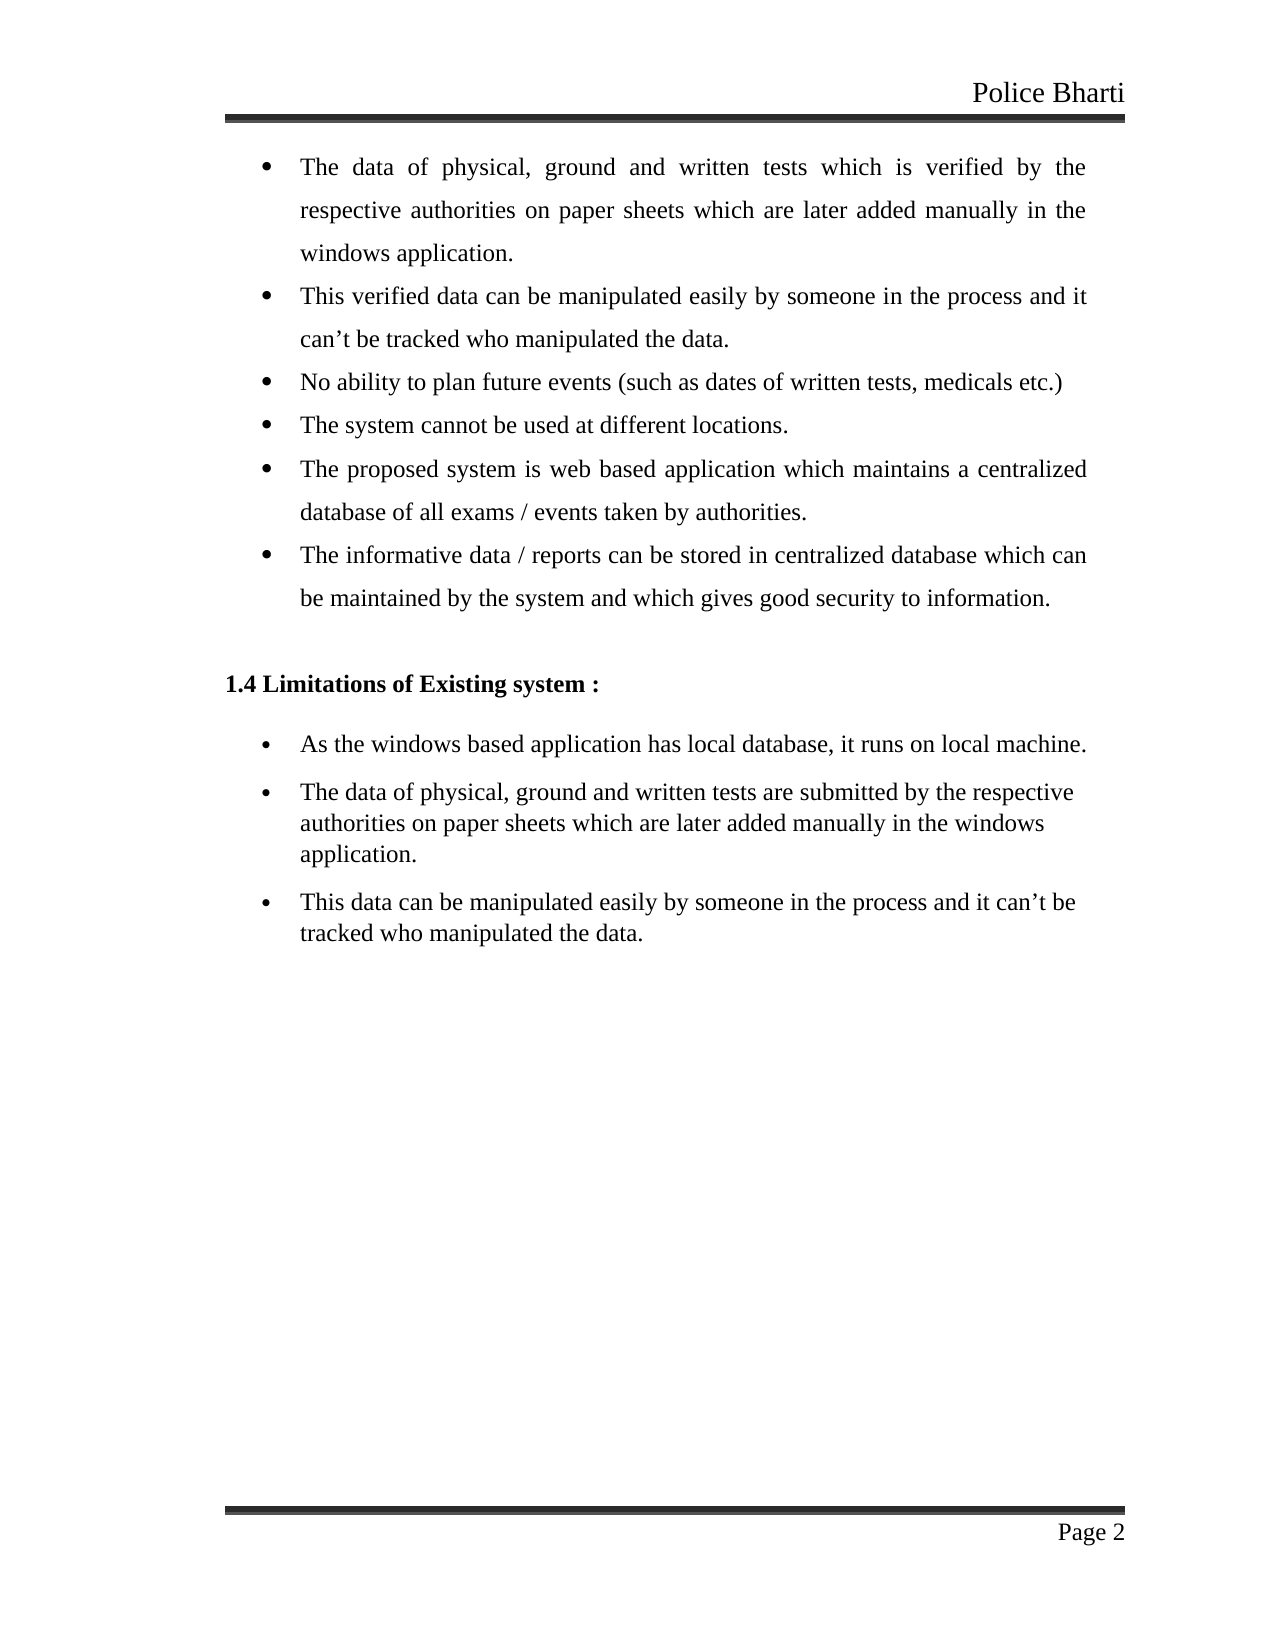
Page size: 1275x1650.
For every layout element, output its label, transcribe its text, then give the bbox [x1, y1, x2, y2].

list The proposed system is web based application which maintains a centralized database of all exams / events taken by authorities. [262, 454, 1087, 526]
list The data of physical, ground and written tests are submitted by the respective authorities on paper sheets which are later added manually in the windows application. [262, 777, 1125, 868]
list As the windows based application has local database, it runs on local machine. [262, 729, 1125, 758]
list No ability to plan future events (such as dates of written tests, medicals etc.) [262, 367, 1087, 396]
list This data can be manipulated easily by someone in the process and it can’t be tracked who manipulated the data. [262, 887, 1125, 946]
list The system cannot be used at different locations. [262, 411, 1087, 439]
list This verified data can be manipulated easily by someone in the process and it can’t be tracked who manipulated the data. [262, 281, 1087, 353]
list The data of physical, ground and written tests which is verified by the respective authorities on paper sheets which are later added manually in the windows application. [262, 152, 1087, 267]
list The informative data / reports can be stored in centralized database which can be maintained by the system and which gives good security to information. [262, 540, 1087, 612]
list Limitations of Existing system : [225, 669, 1087, 698]
